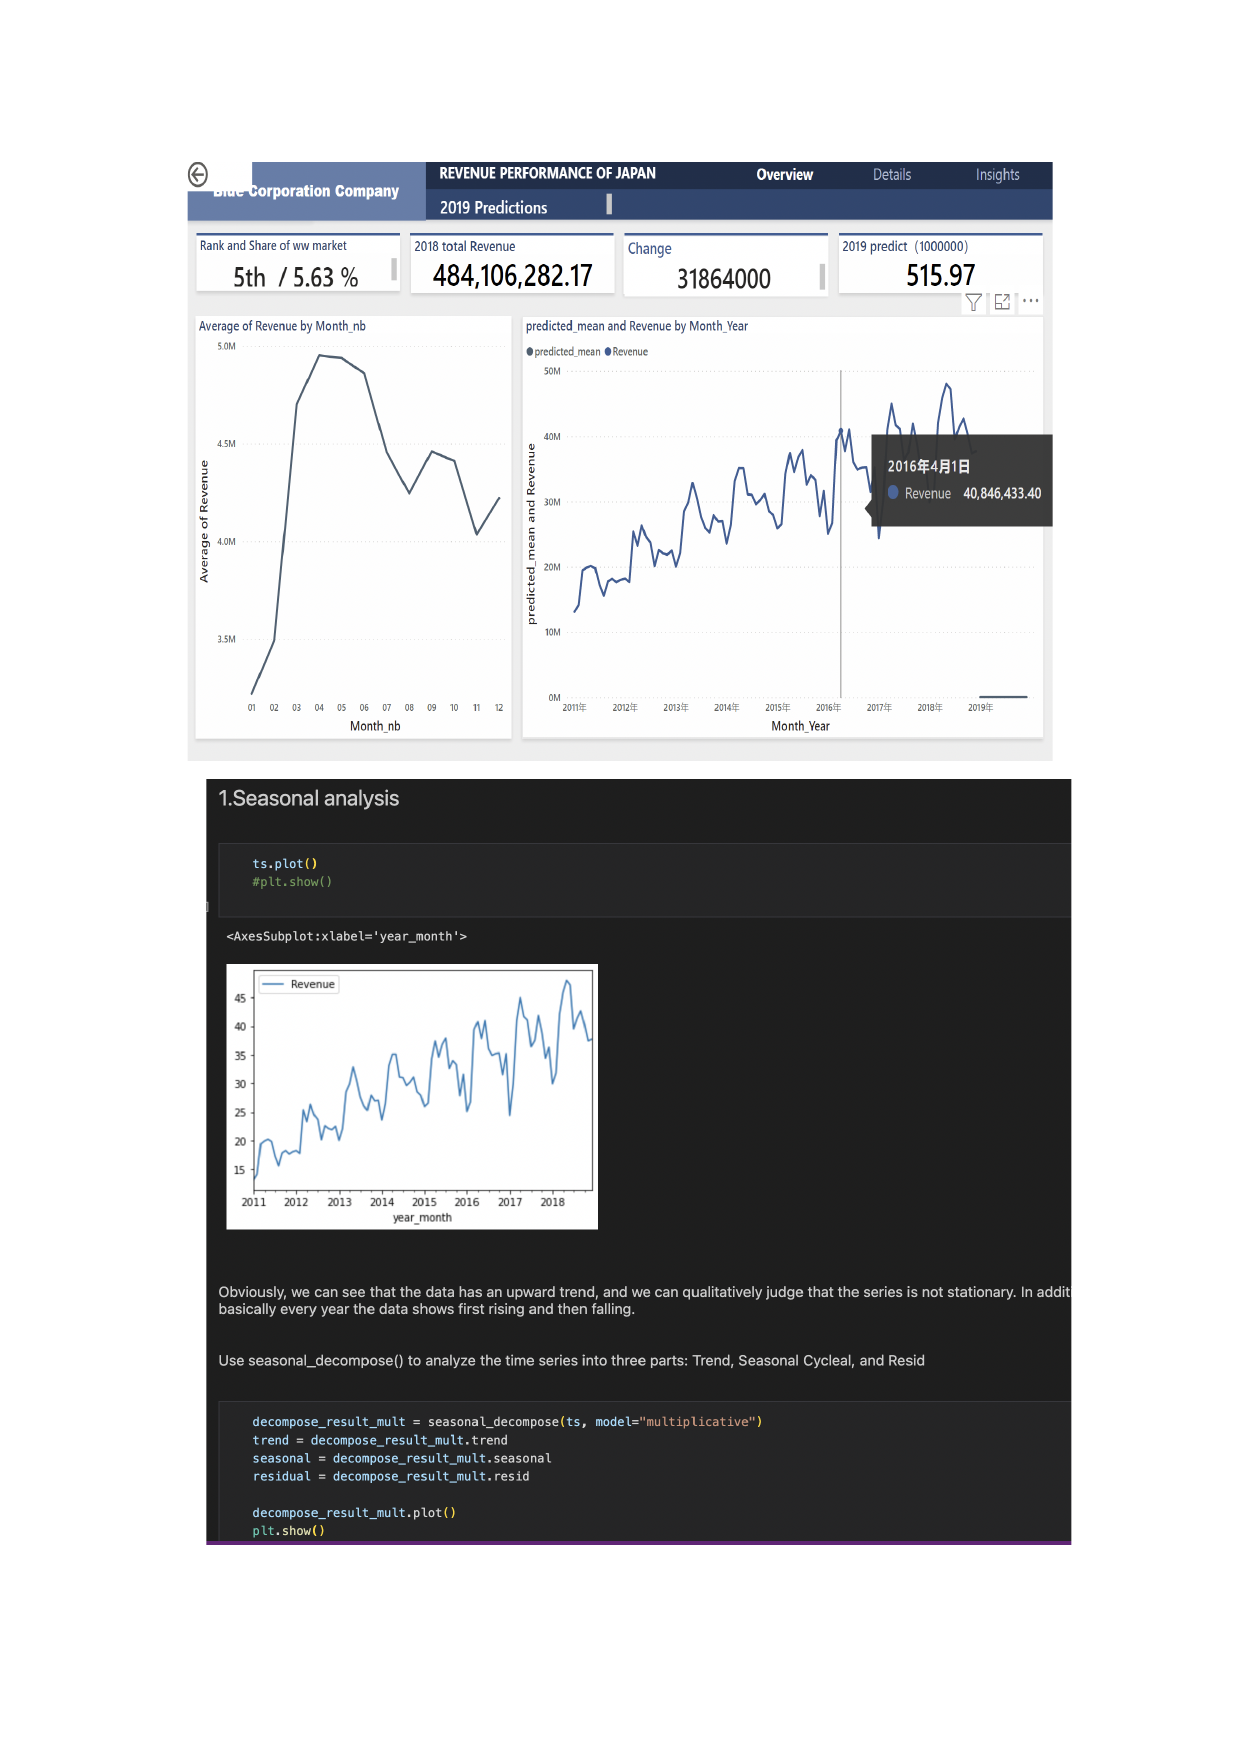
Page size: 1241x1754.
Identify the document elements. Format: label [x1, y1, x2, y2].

picture [206, 779, 1072, 1545]
picture [187, 162, 1053, 761]
